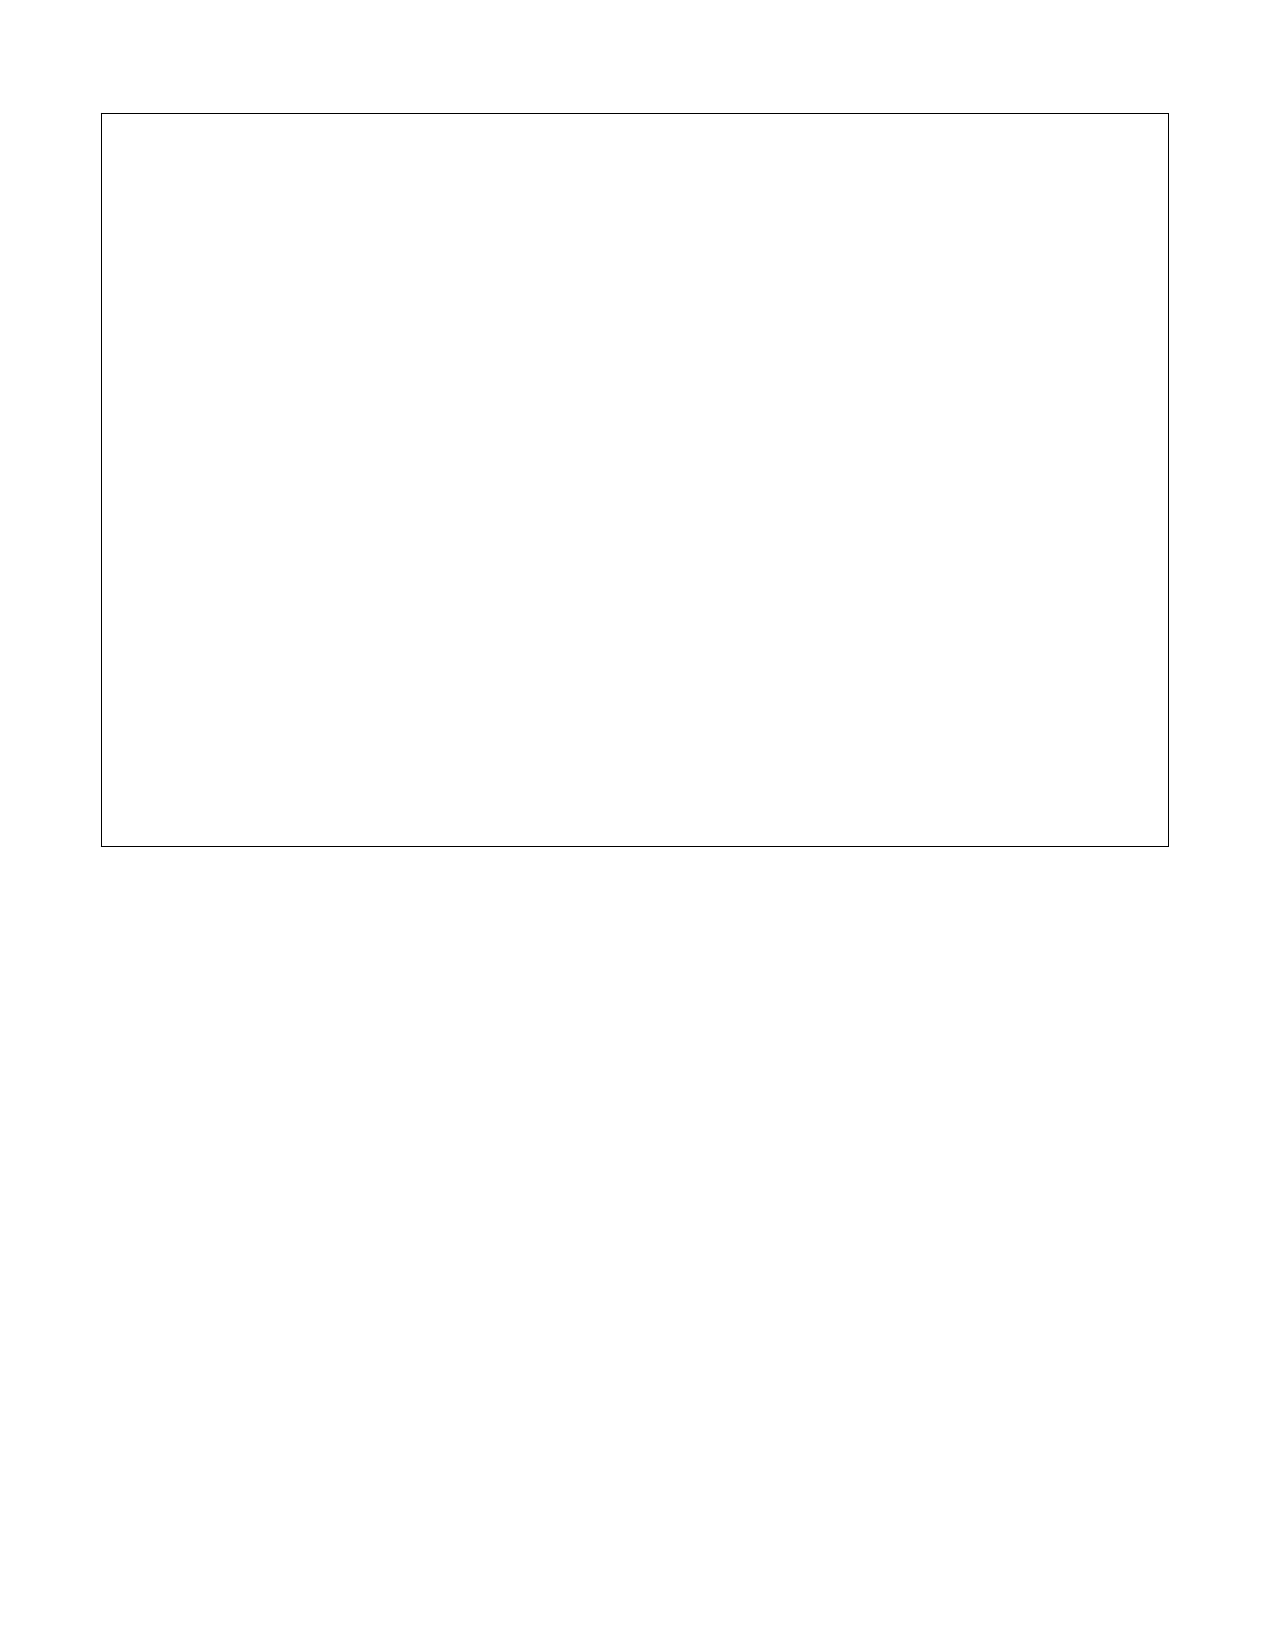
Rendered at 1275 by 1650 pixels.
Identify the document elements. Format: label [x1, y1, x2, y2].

table_cell [102, 114, 1168, 846]
